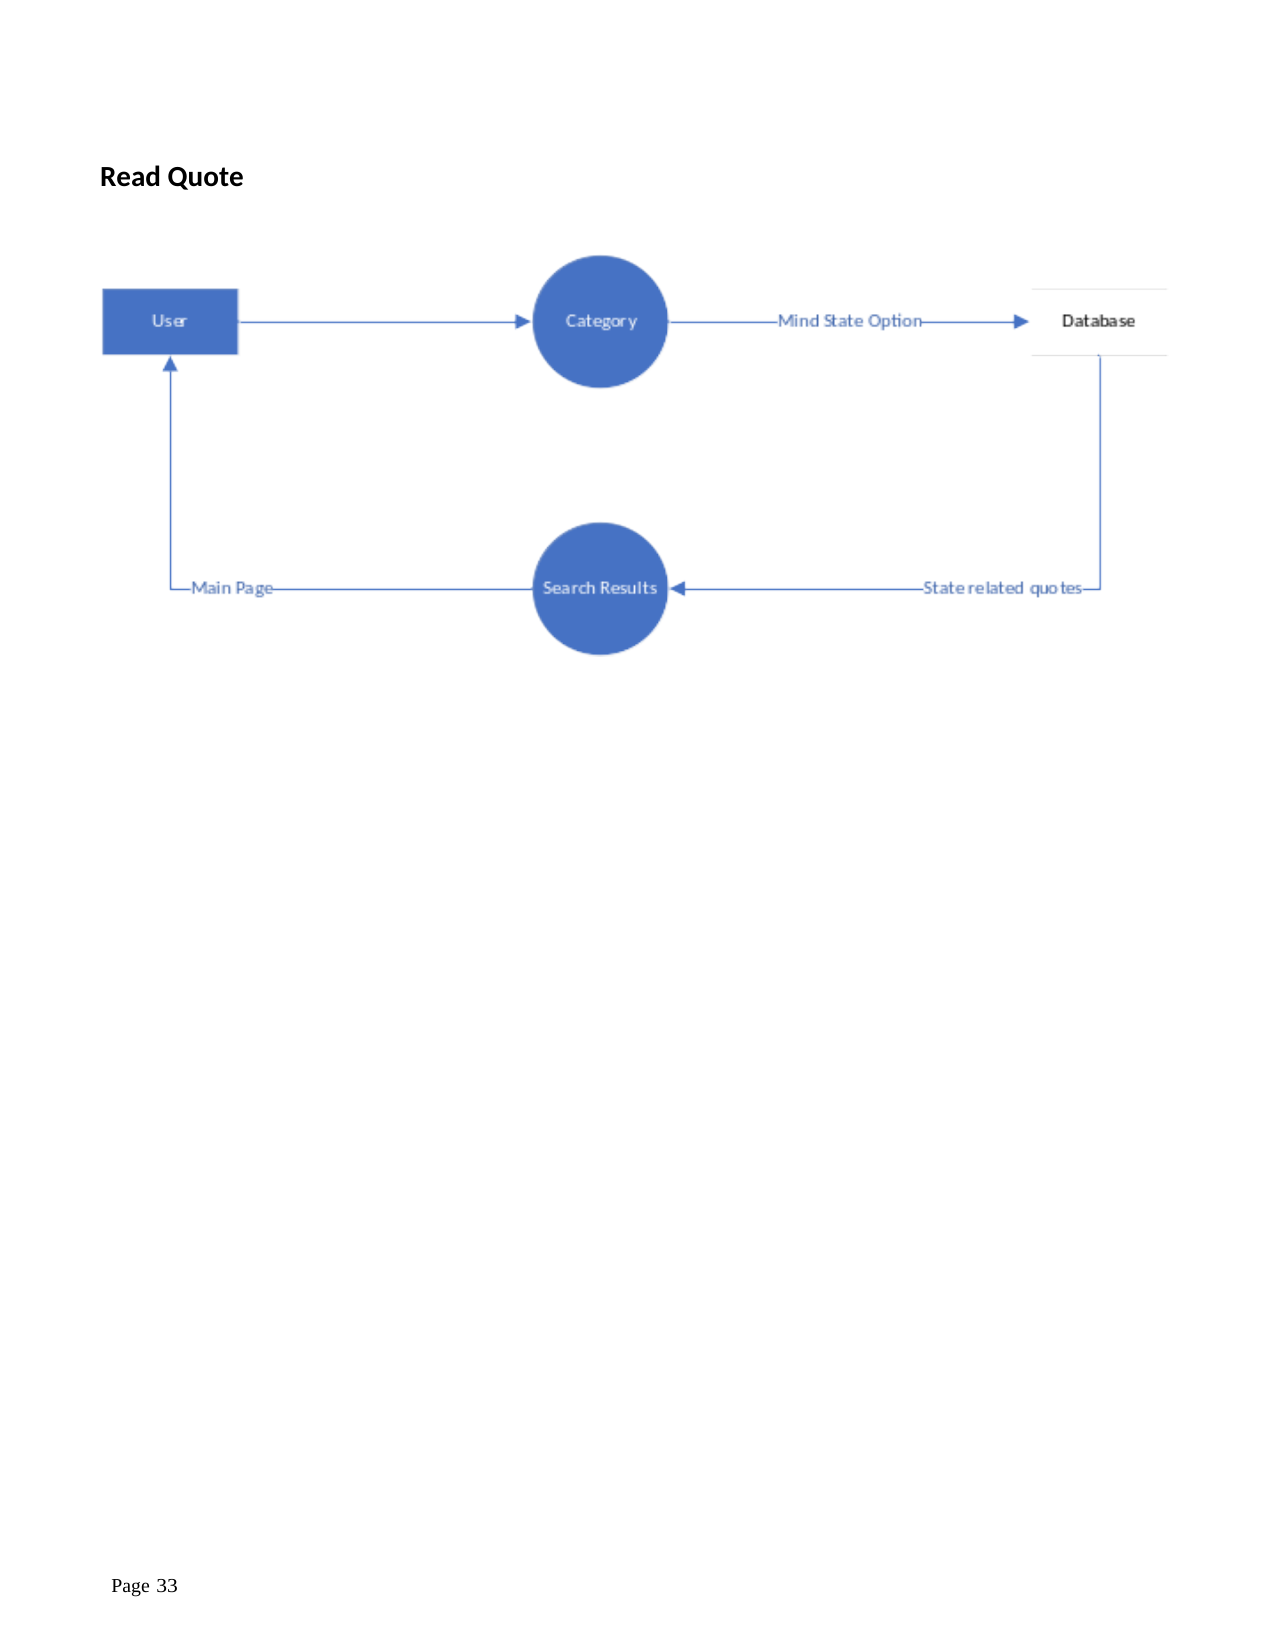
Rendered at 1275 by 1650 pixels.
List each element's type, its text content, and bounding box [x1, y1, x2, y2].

subtitle Read Quote [100, 158, 1175, 194]
